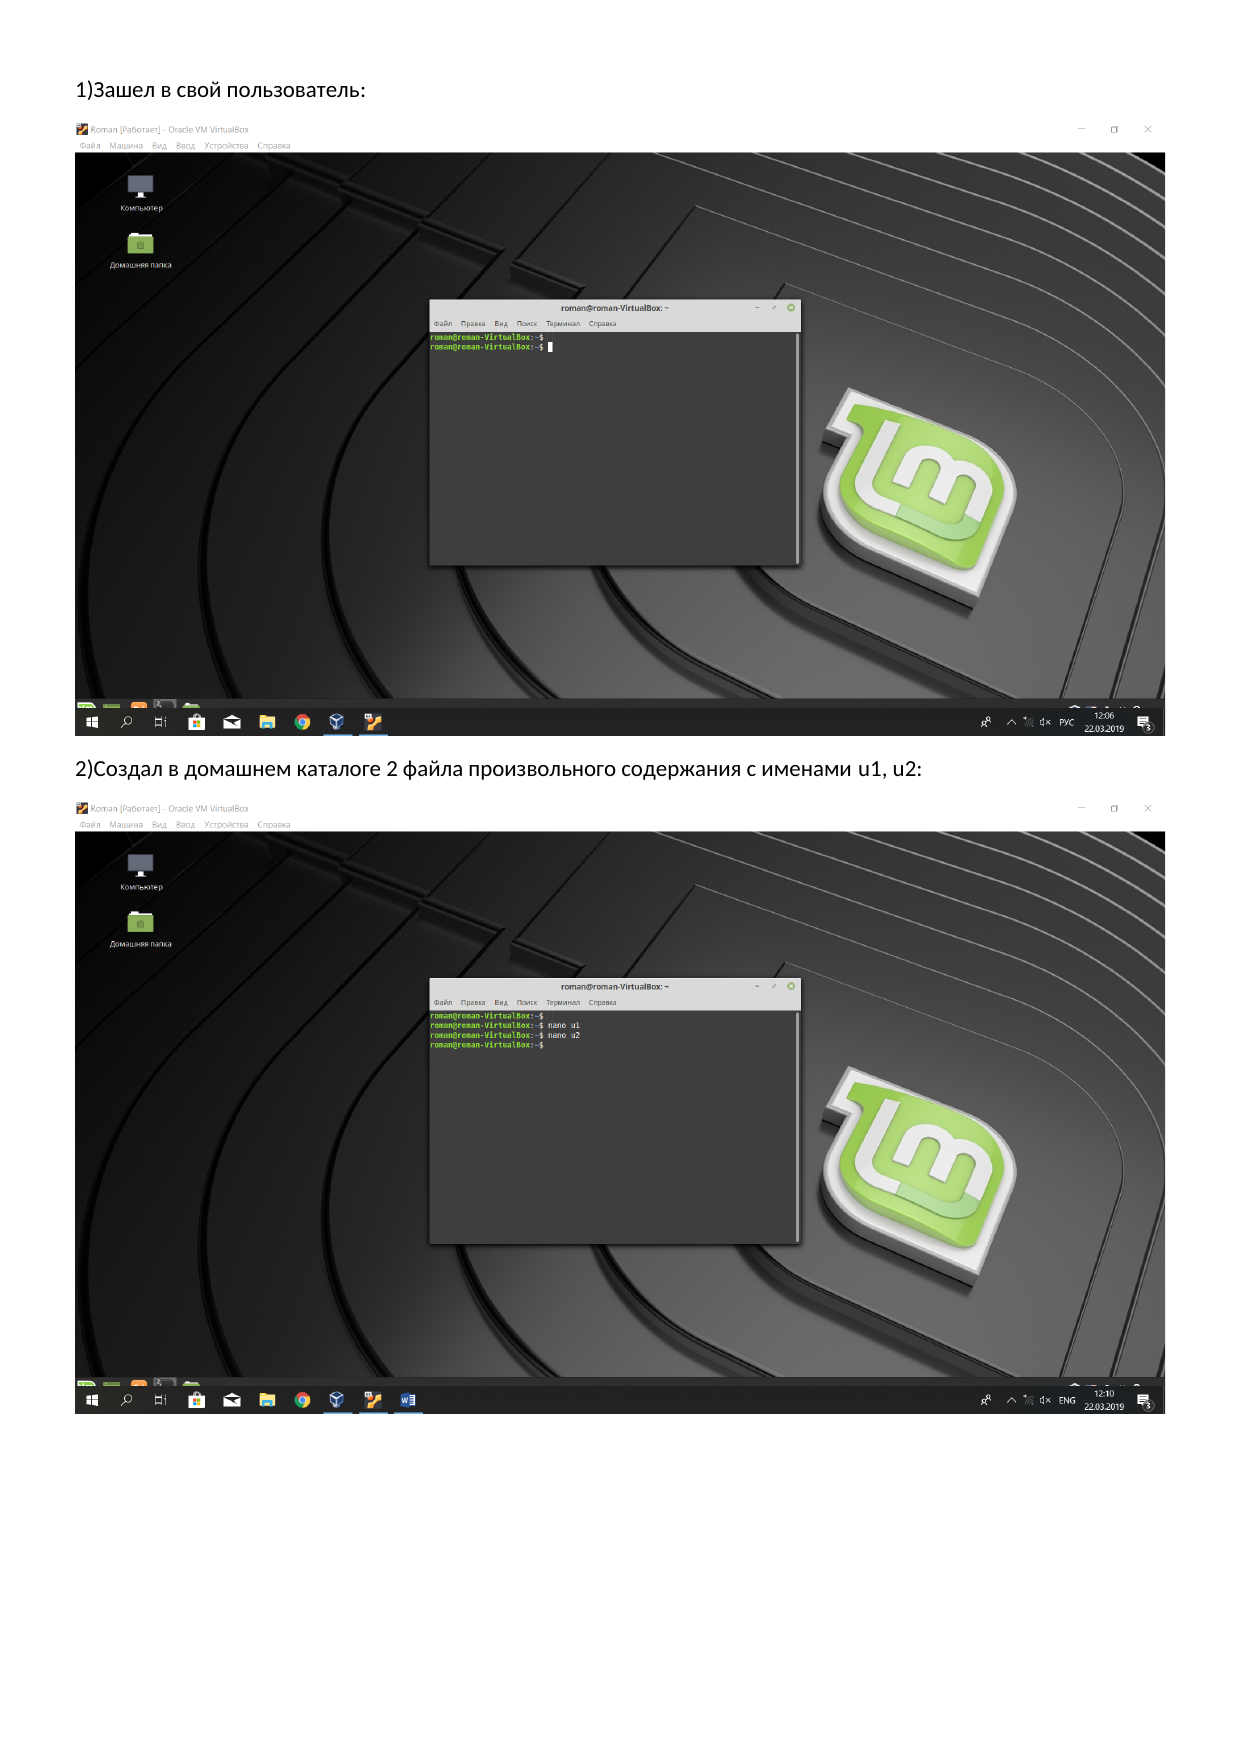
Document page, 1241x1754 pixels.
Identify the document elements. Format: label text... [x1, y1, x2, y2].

text 2)Создал в домашнем каталоге 2 файла произвольного содержания с именами u1, u2: [75, 754, 1165, 782]
picture [75, 800, 1166, 1414]
picture [75, 121, 1166, 736]
text 1)Зашел в свой пользователь: [75, 75, 1165, 103]
